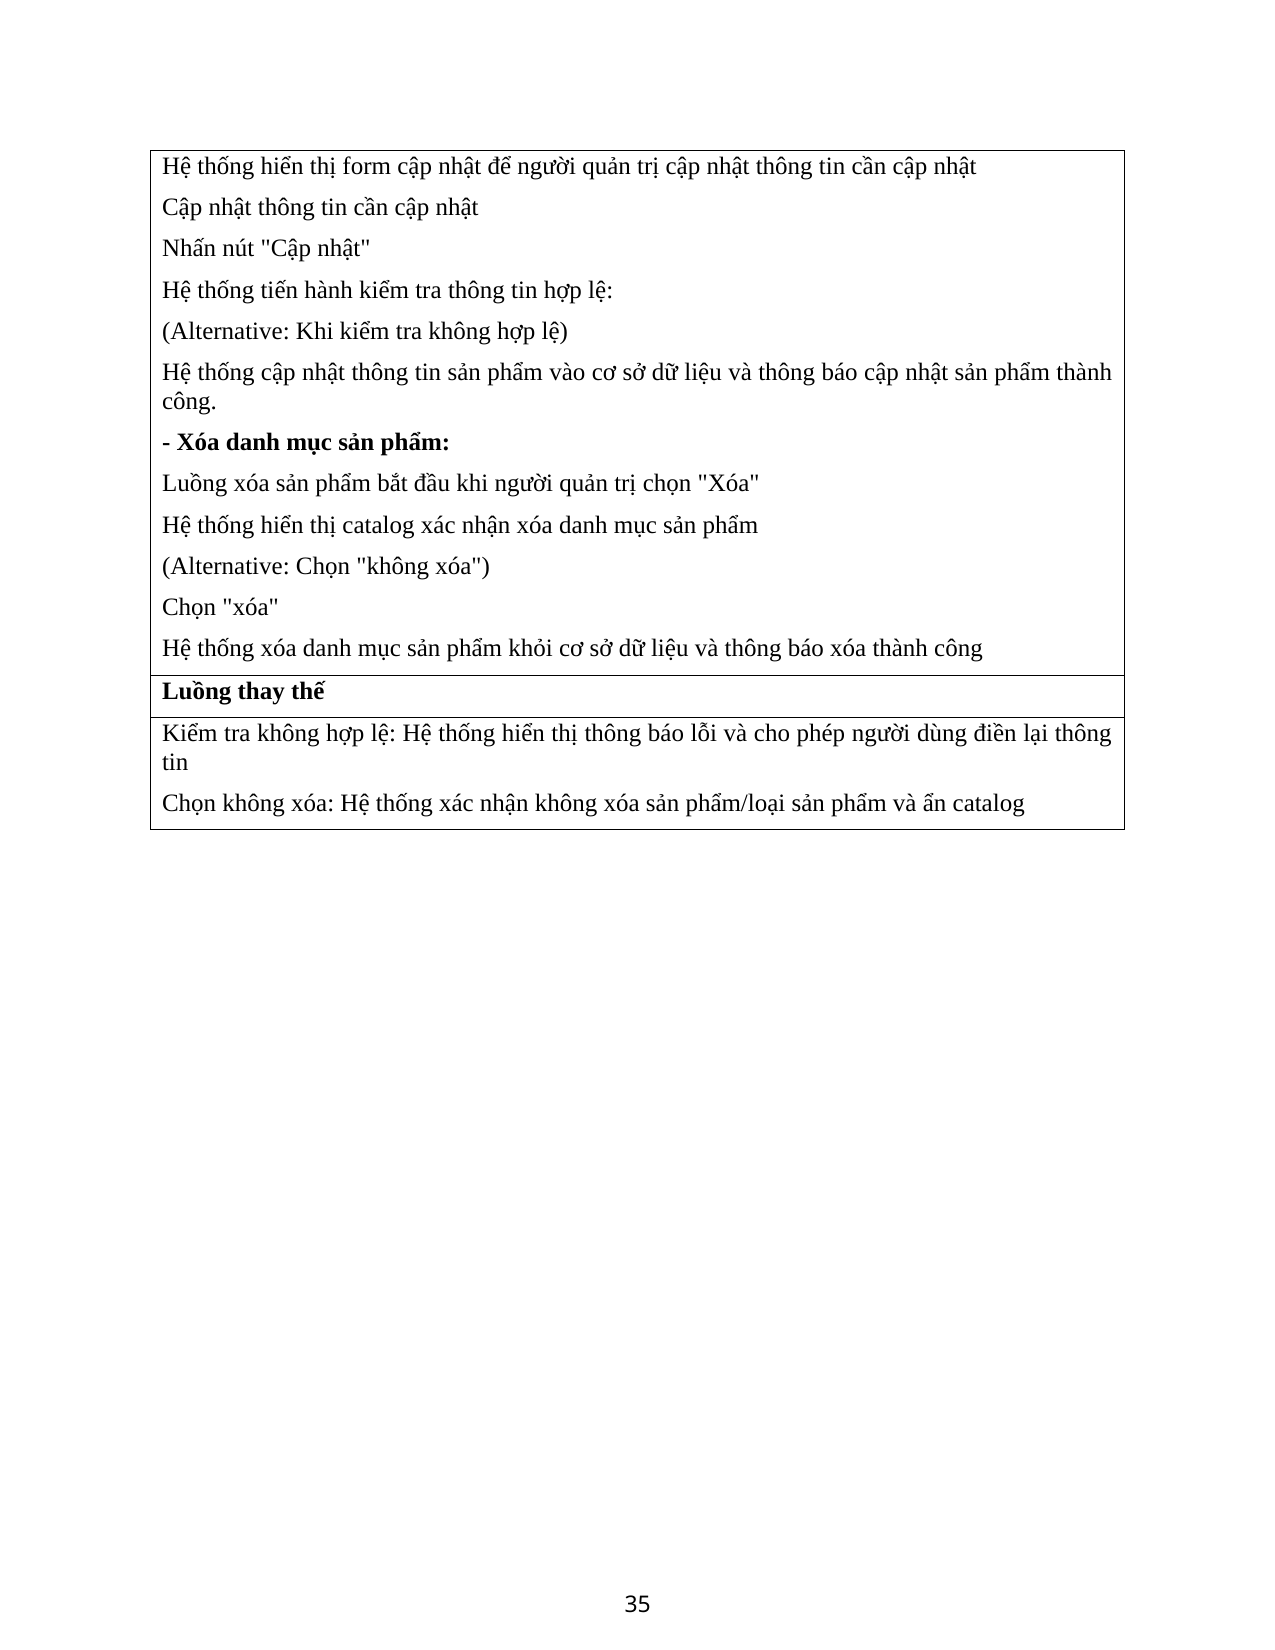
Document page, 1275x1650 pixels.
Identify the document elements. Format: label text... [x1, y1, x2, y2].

table_cell Luồng thay thế [151, 676, 1124, 717]
table_cell Kiểm tra không hợp lệ: Hệ thống hiển thị thông báo lỗi và cho phép người dùng điền lại thông tin Chọn không xóa: Hệ thống xác nhận không xóa sản phẩm/loại sản phẩm và ẩn catalog [151, 718, 1124, 829]
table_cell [151, 151, 1124, 675]
